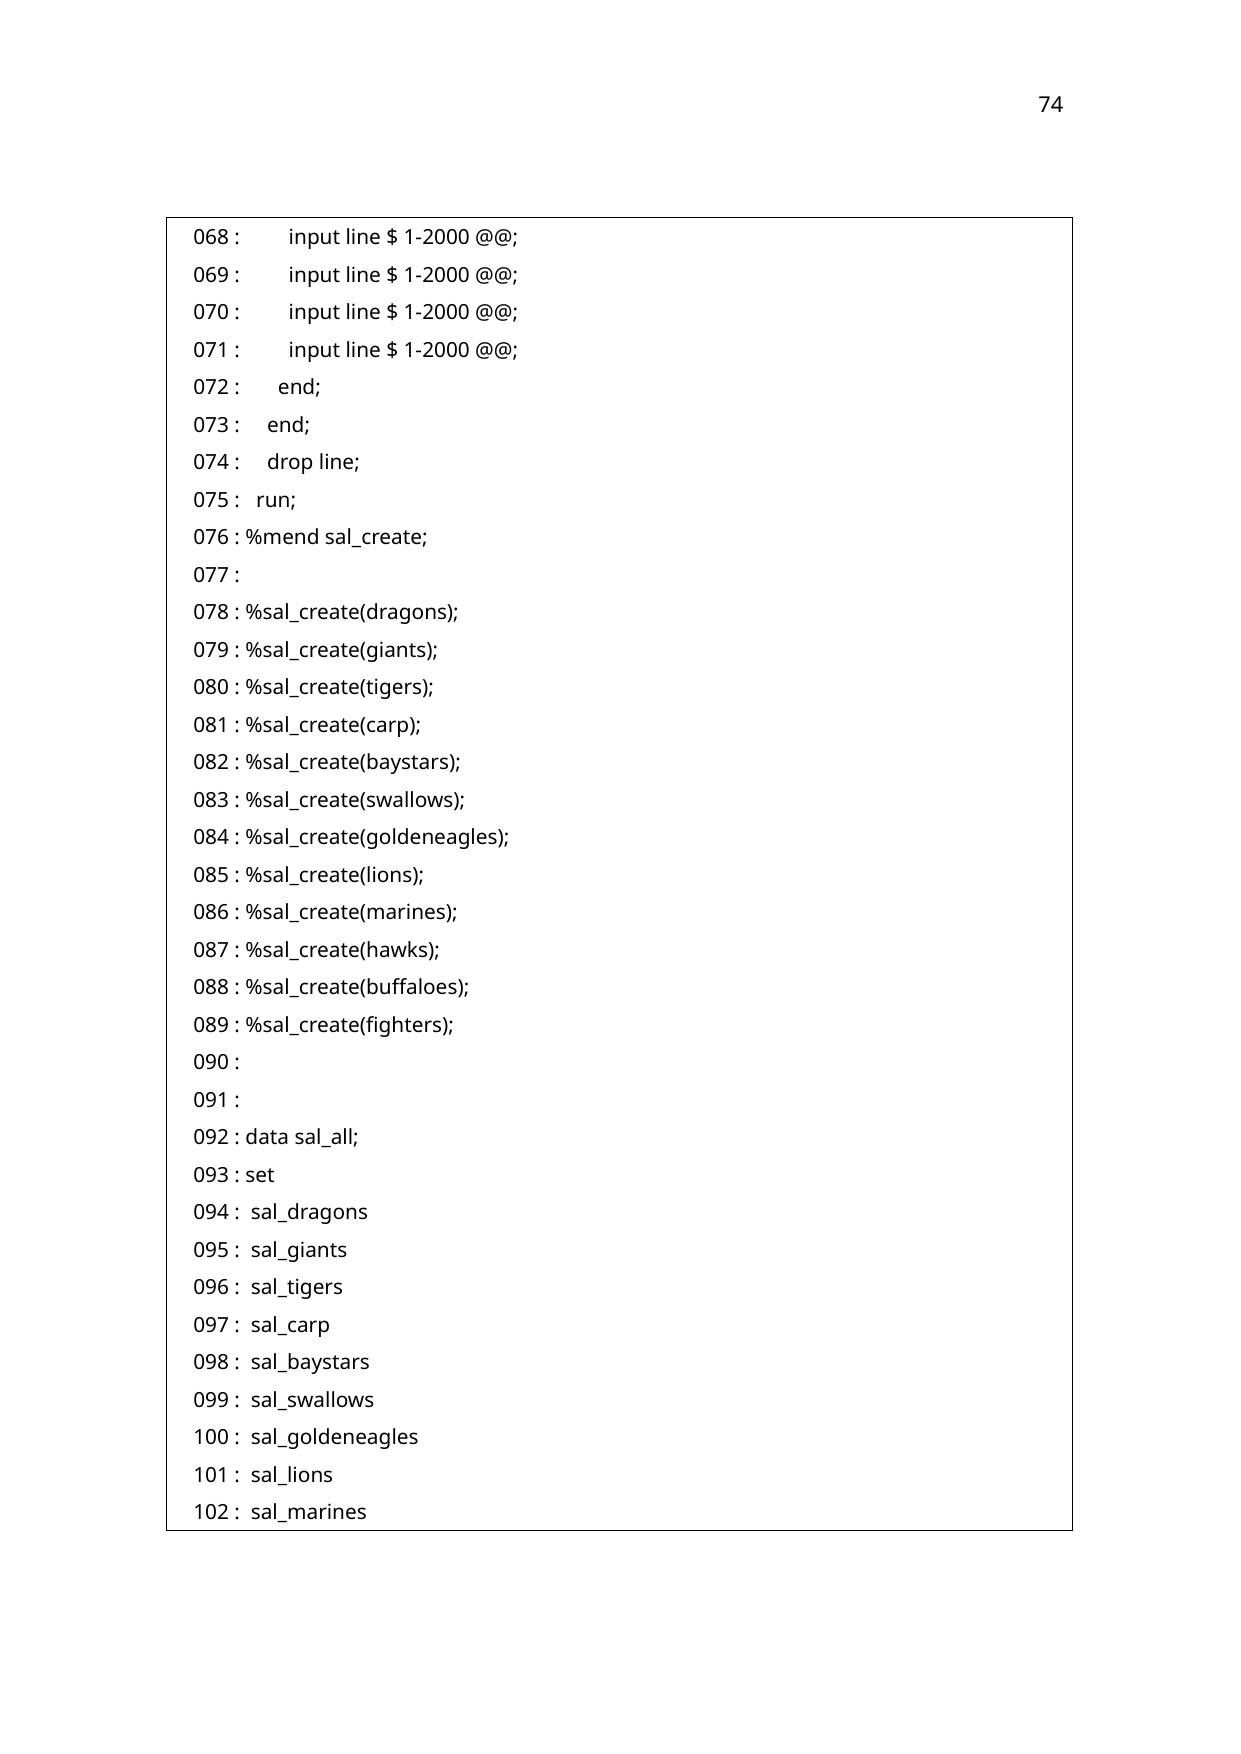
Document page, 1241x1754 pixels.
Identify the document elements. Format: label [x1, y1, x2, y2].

table_header [167, 218, 1072, 1530]
